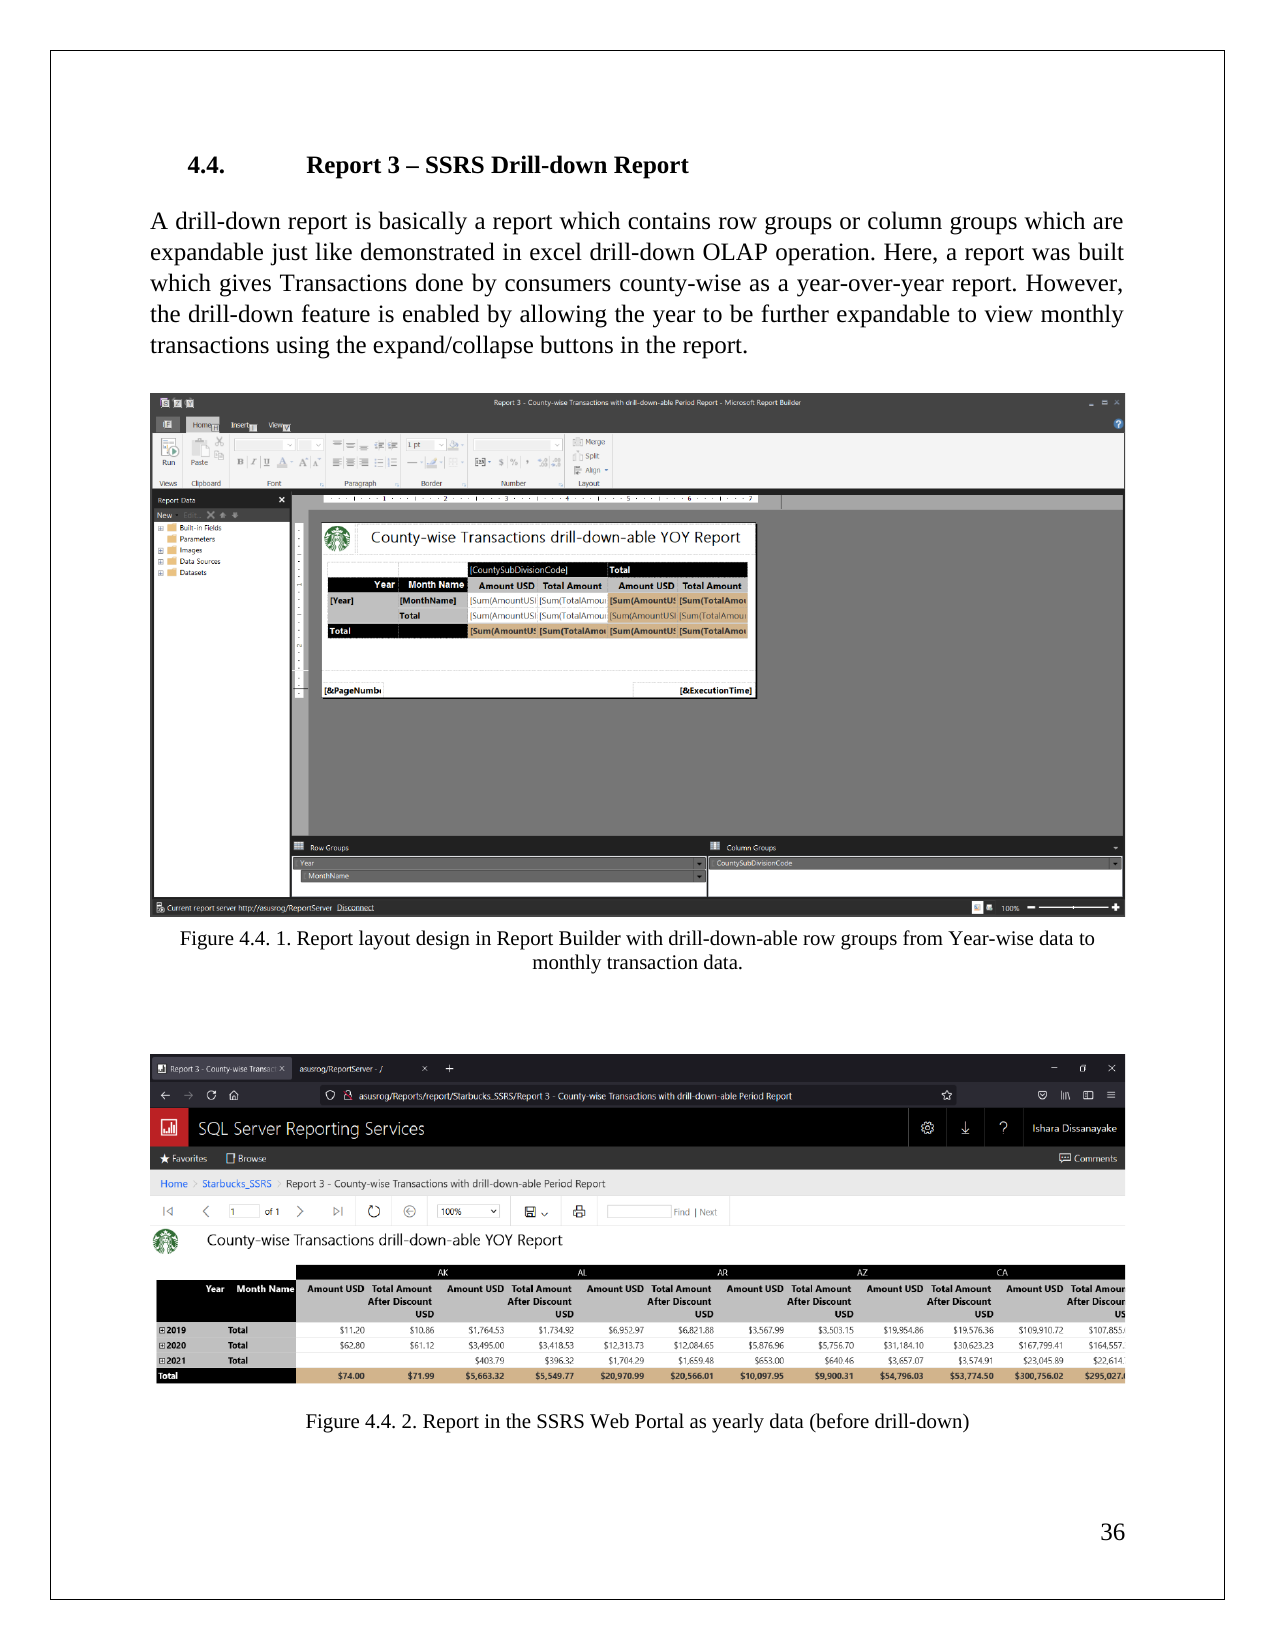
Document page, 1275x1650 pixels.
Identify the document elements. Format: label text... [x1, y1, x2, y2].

subtitle Report 3 – SSRS Drill-down Report [187, 150, 1125, 179]
picture [150, 1054, 1125, 1400]
text A drill-down report is basically a report which contains row groups or column groups which are expandable just like demonstrated in excel drill-down OLAP operation. Here, a report was built which gives Transactions done by consumers county-wise as a year-over-year report. However, the drill-down feature is enabled by allowing the year to be further expandable to view monthly transactions using the expand/collapse buttons in the report. [150, 206, 1125, 359]
picture [150, 393, 1125, 917]
